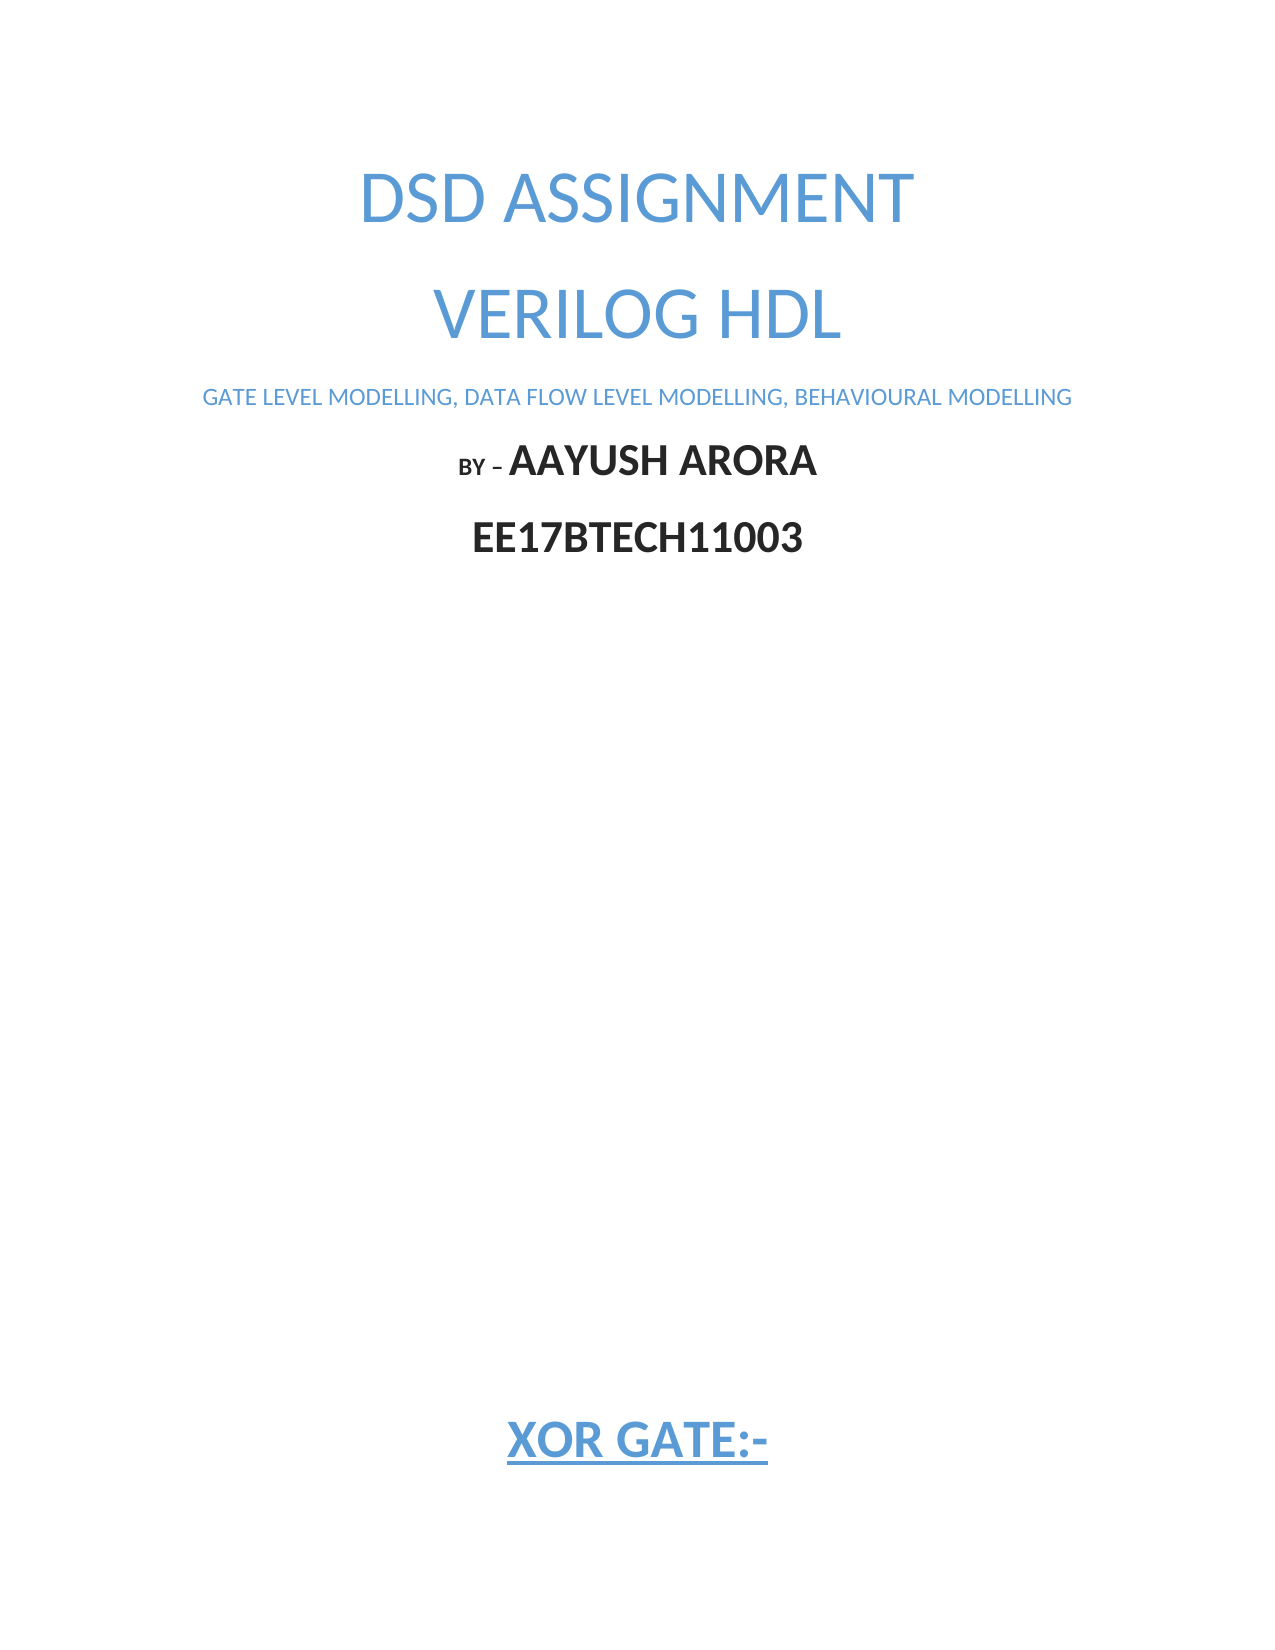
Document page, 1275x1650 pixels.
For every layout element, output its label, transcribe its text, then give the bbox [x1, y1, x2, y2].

text DSD ASSIGNMENT [150, 150, 1125, 242]
text VERILOG HDL [150, 266, 1125, 357]
text BY – AAYUSH ARORA [150, 431, 1125, 487]
text EE17BTECH11003 [150, 508, 1125, 563]
text GATE LEVEL MODELLING, DATA FLOW LEVEL MODELLING, BEHAVIOURAL MODELLING [150, 381, 1125, 412]
text XOR GATE:- [150, 1405, 1125, 1471]
